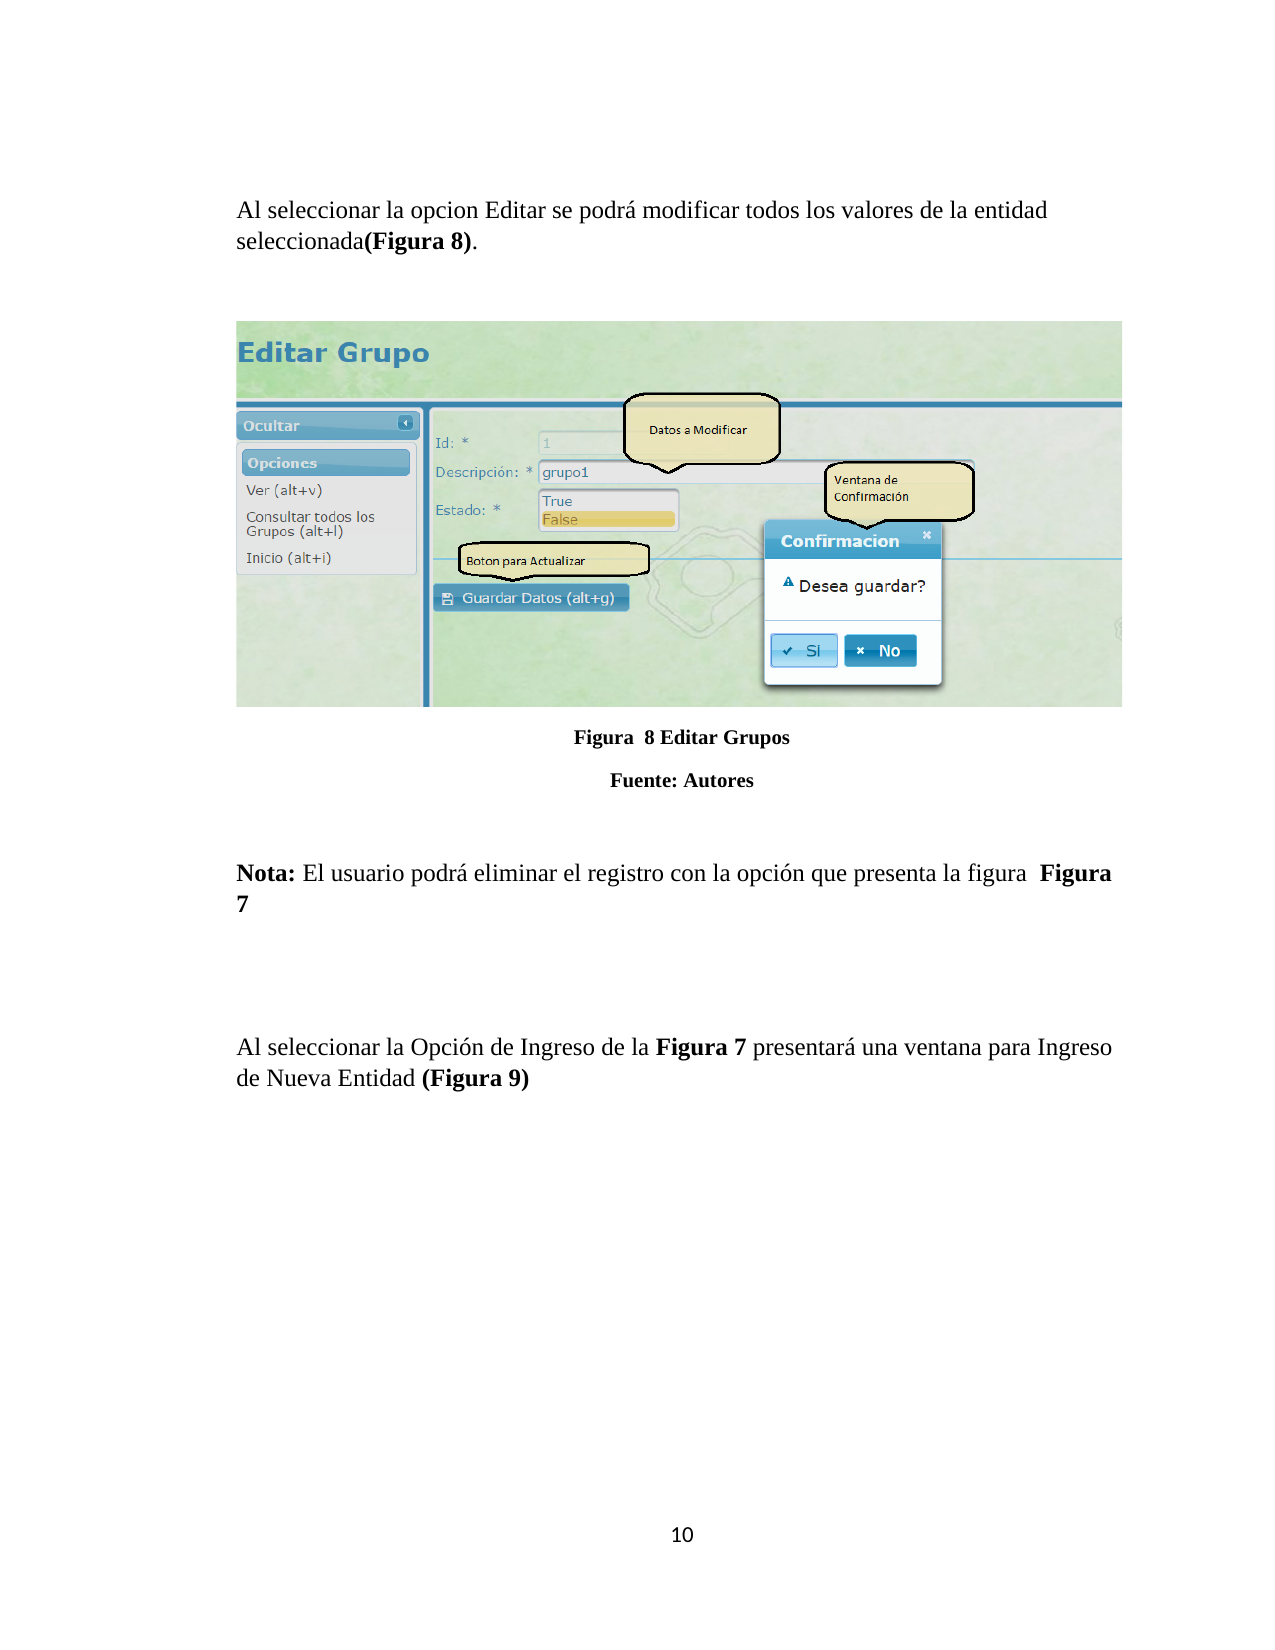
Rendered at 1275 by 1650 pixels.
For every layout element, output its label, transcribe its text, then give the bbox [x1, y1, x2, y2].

picture [236, 321, 1123, 707]
text Figura 8 Editar Grupos [236, 725, 1127, 749]
text Nota: El usuario podrá eliminar el registro con la opción que presenta la figura Figura 7 [236, 858, 1127, 918]
text Al seleccionar la Opción de Ingreso de la Figura 7 presentará una ventana para Ingreso de Nueva Entidad (Figura 9) [236, 1032, 1127, 1092]
text Fuente: Autores [236, 768, 1127, 792]
text Al seleccionar la opcion Editar se podrá modificar todos los valores de la entidad seleccionada(Figura 8). [236, 195, 1127, 255]
